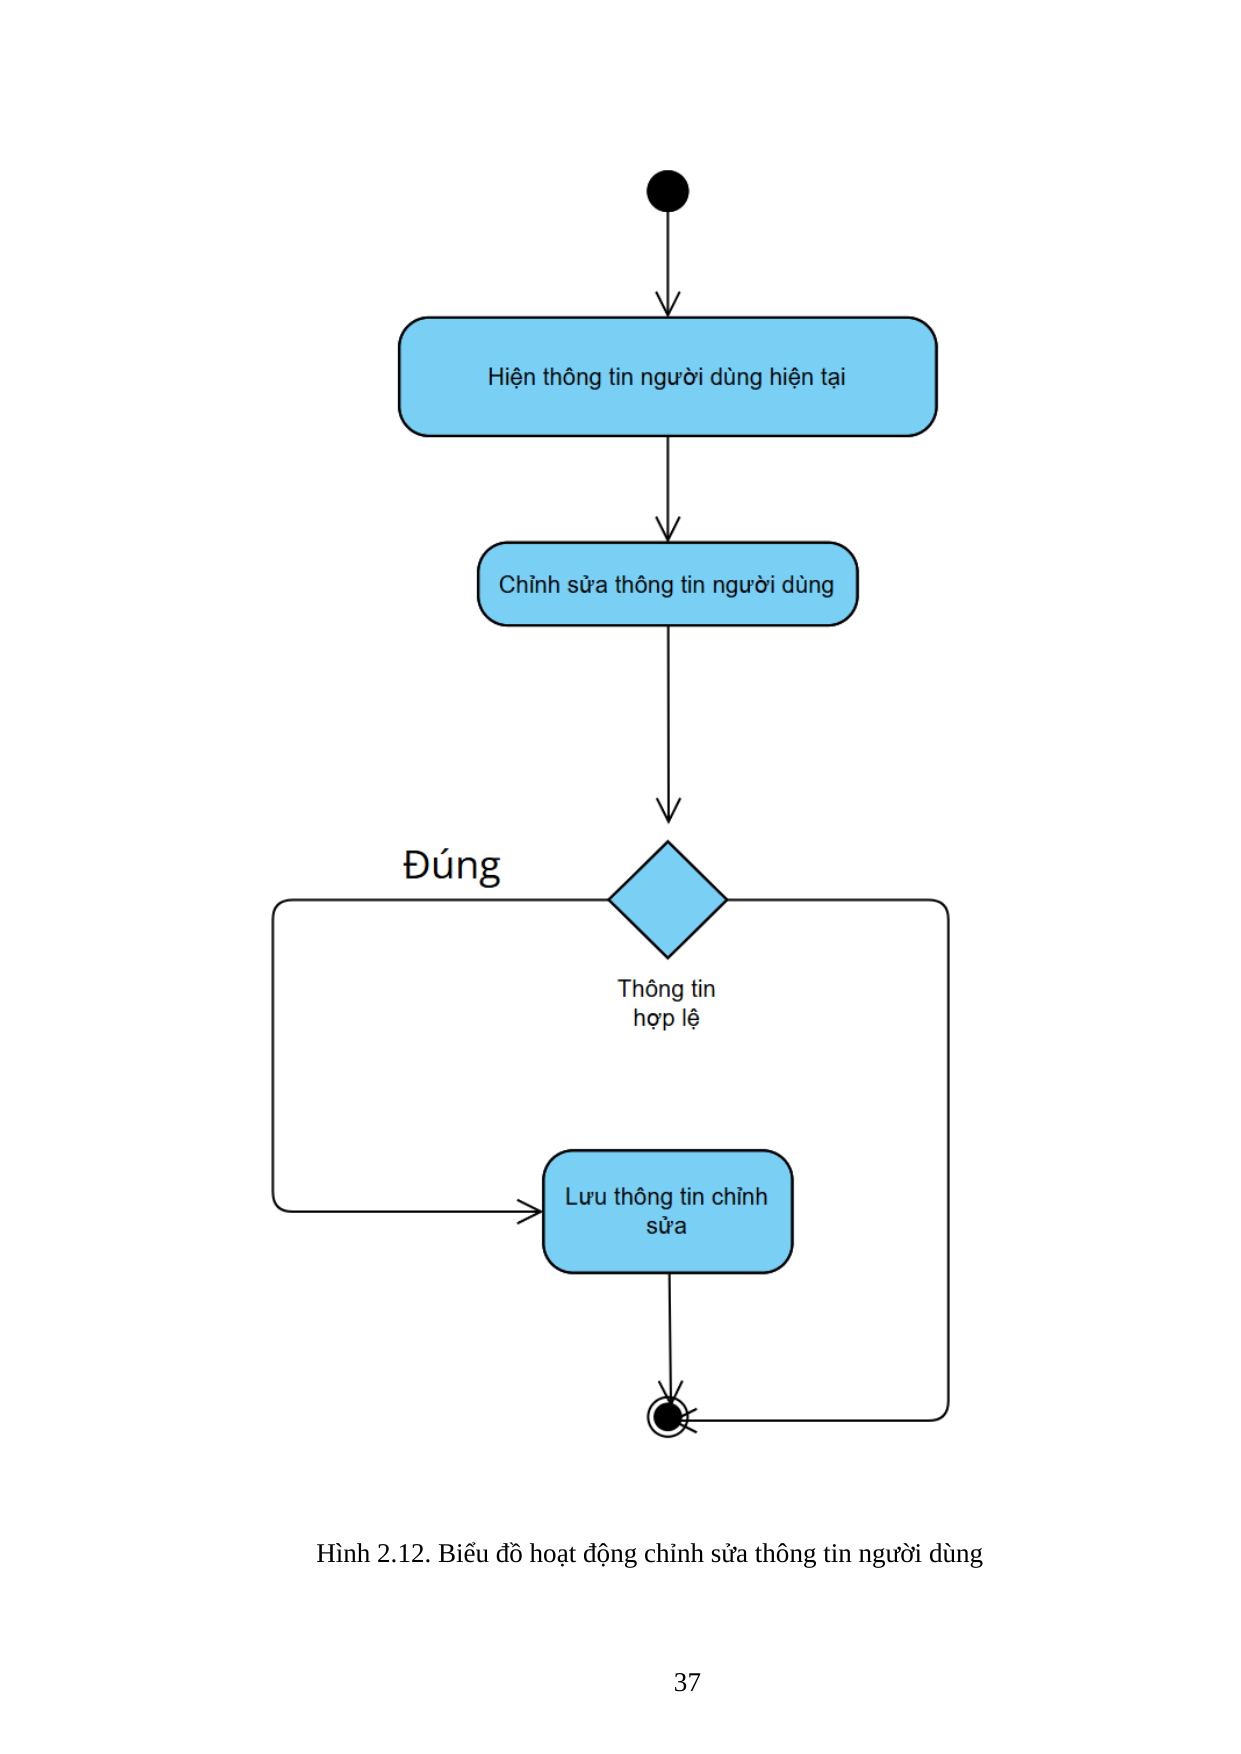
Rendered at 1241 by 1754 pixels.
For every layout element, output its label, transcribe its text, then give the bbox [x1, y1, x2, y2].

text Hình 2.12. Biểu đồ hoạt động chỉnh sửa thông tin người dùng [177, 1537, 1122, 1569]
picture [233, 118, 1066, 1538]
